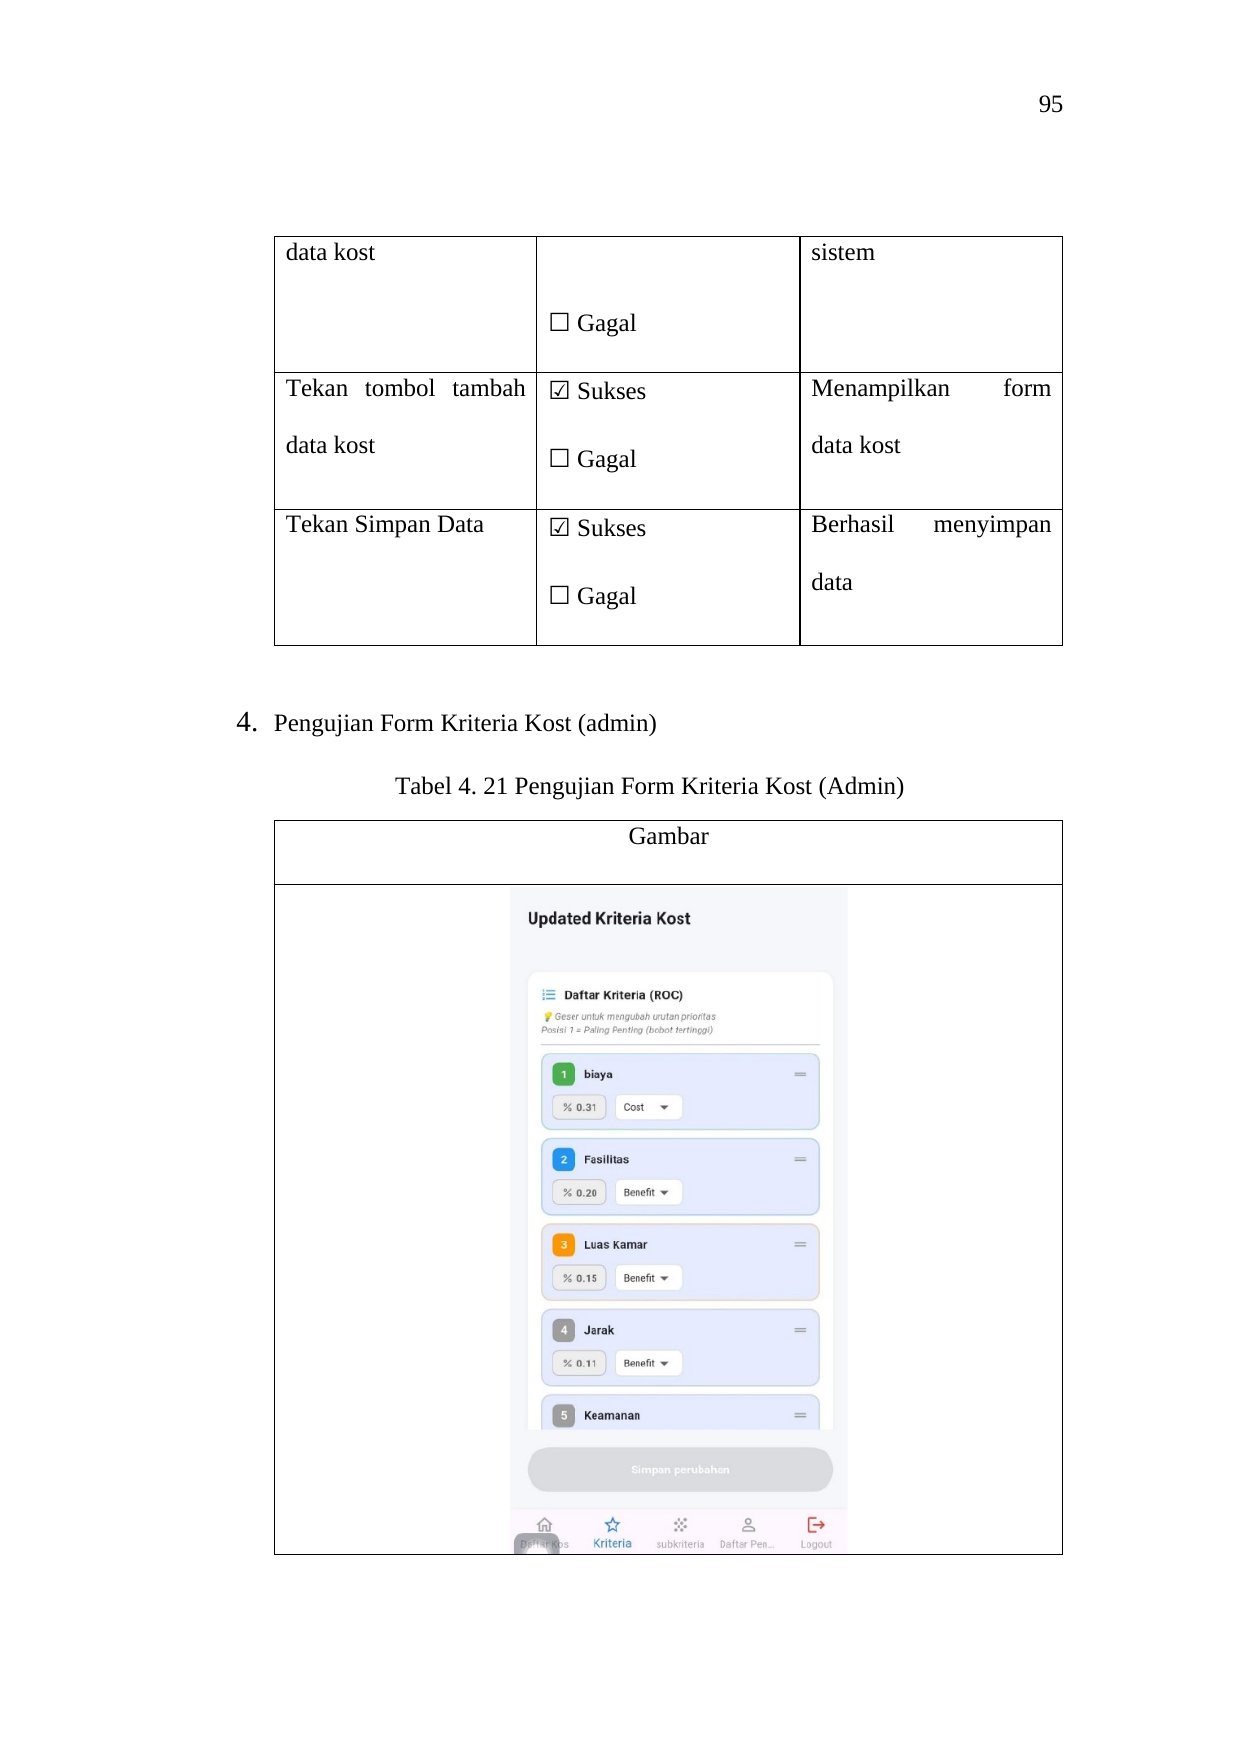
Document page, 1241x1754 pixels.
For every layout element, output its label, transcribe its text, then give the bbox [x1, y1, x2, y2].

table_cell Tekan tombol tambah data kost [275, 373, 536, 508]
table_header Gambar [275, 821, 1062, 884]
text Tabel 4. 21 Pengujian Form Kriteria Kost (Admin) [236, 771, 1063, 799]
table_cell ☑ Sukses ☐ Gagal [537, 237, 799, 372]
table_cell ☑ Sukses ☐ Gagal [537, 373, 799, 508]
table_cell Menampilkan form data kost [801, 373, 1062, 508]
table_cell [801, 237, 1062, 372]
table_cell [275, 237, 536, 372]
table_cell ☑ Sukses ☐ Gagal [537, 510, 799, 645]
table_cell Tekan Simpan Data [275, 510, 536, 645]
list Pengujian Form Kriteria Kost (admin) [236, 704, 1063, 737]
table_cell [275, 885, 1062, 1554]
picture [510, 887, 848, 1553]
table_cell Berhasil menyimpan data [801, 510, 1062, 645]
